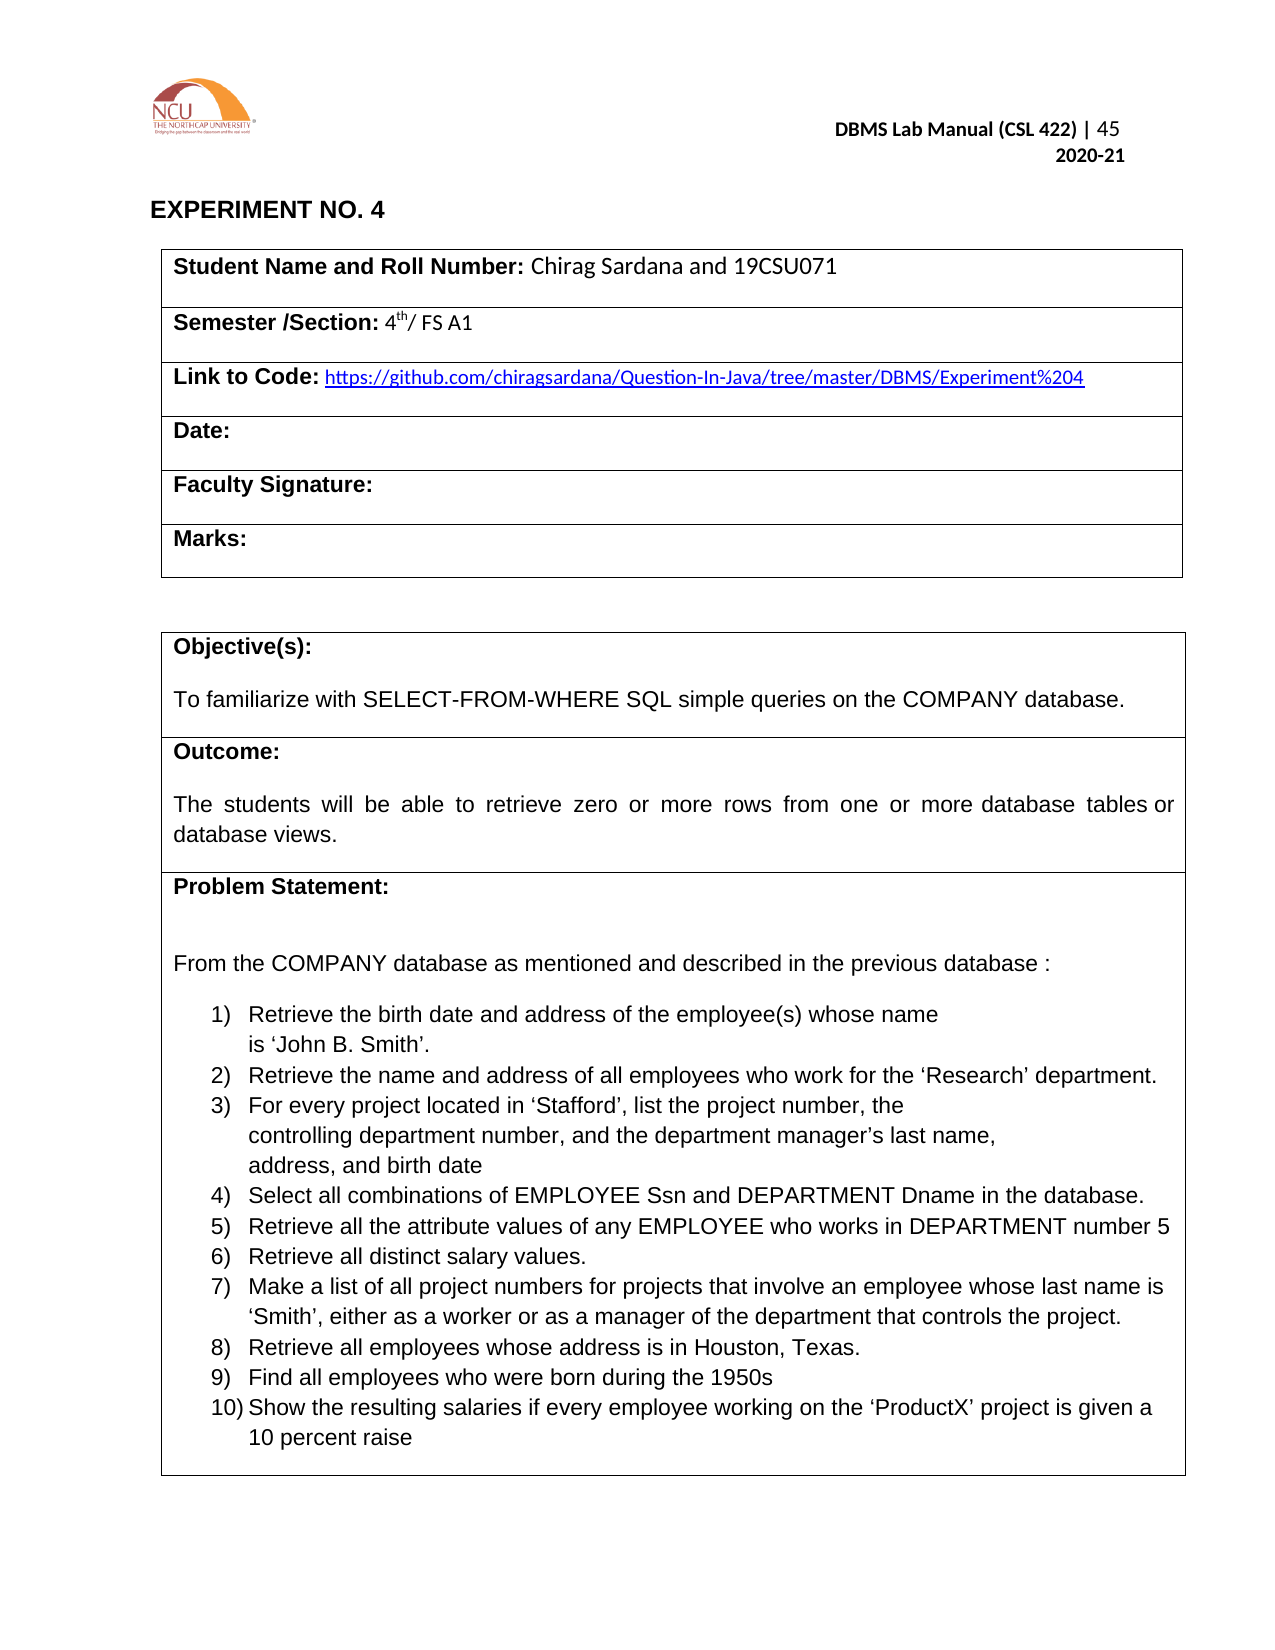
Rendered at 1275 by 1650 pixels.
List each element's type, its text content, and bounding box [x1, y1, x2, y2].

table_cell Semester /Section: 4th/ FS A1 [162, 308, 1182, 362]
table_cell Link to Code: https://github.com/chiragsardana/Question-In-Java/tree/master/DBMS/Experiment%204 [162, 363, 1182, 416]
text EXPERIMENT NO. 4 [150, 195, 1125, 224]
table_header Objective(s): To familiarize with SELECT-FROM-WHERE SQL simple queries on the COMPANY database. [162, 633, 1185, 737]
table_cell Date: [162, 417, 1182, 470]
table_cell Marks: [162, 525, 1182, 577]
table_cell Outcome: The students will be able to retrieve zero or more rows from one or more database tables or database views. [162, 738, 1185, 872]
table_header Student Name and Roll Number: Chirag Sardana and 19CSU071 [162, 250, 1182, 307]
picture [150, 75, 257, 136]
table_cell Faculty Signature: [162, 471, 1182, 523]
